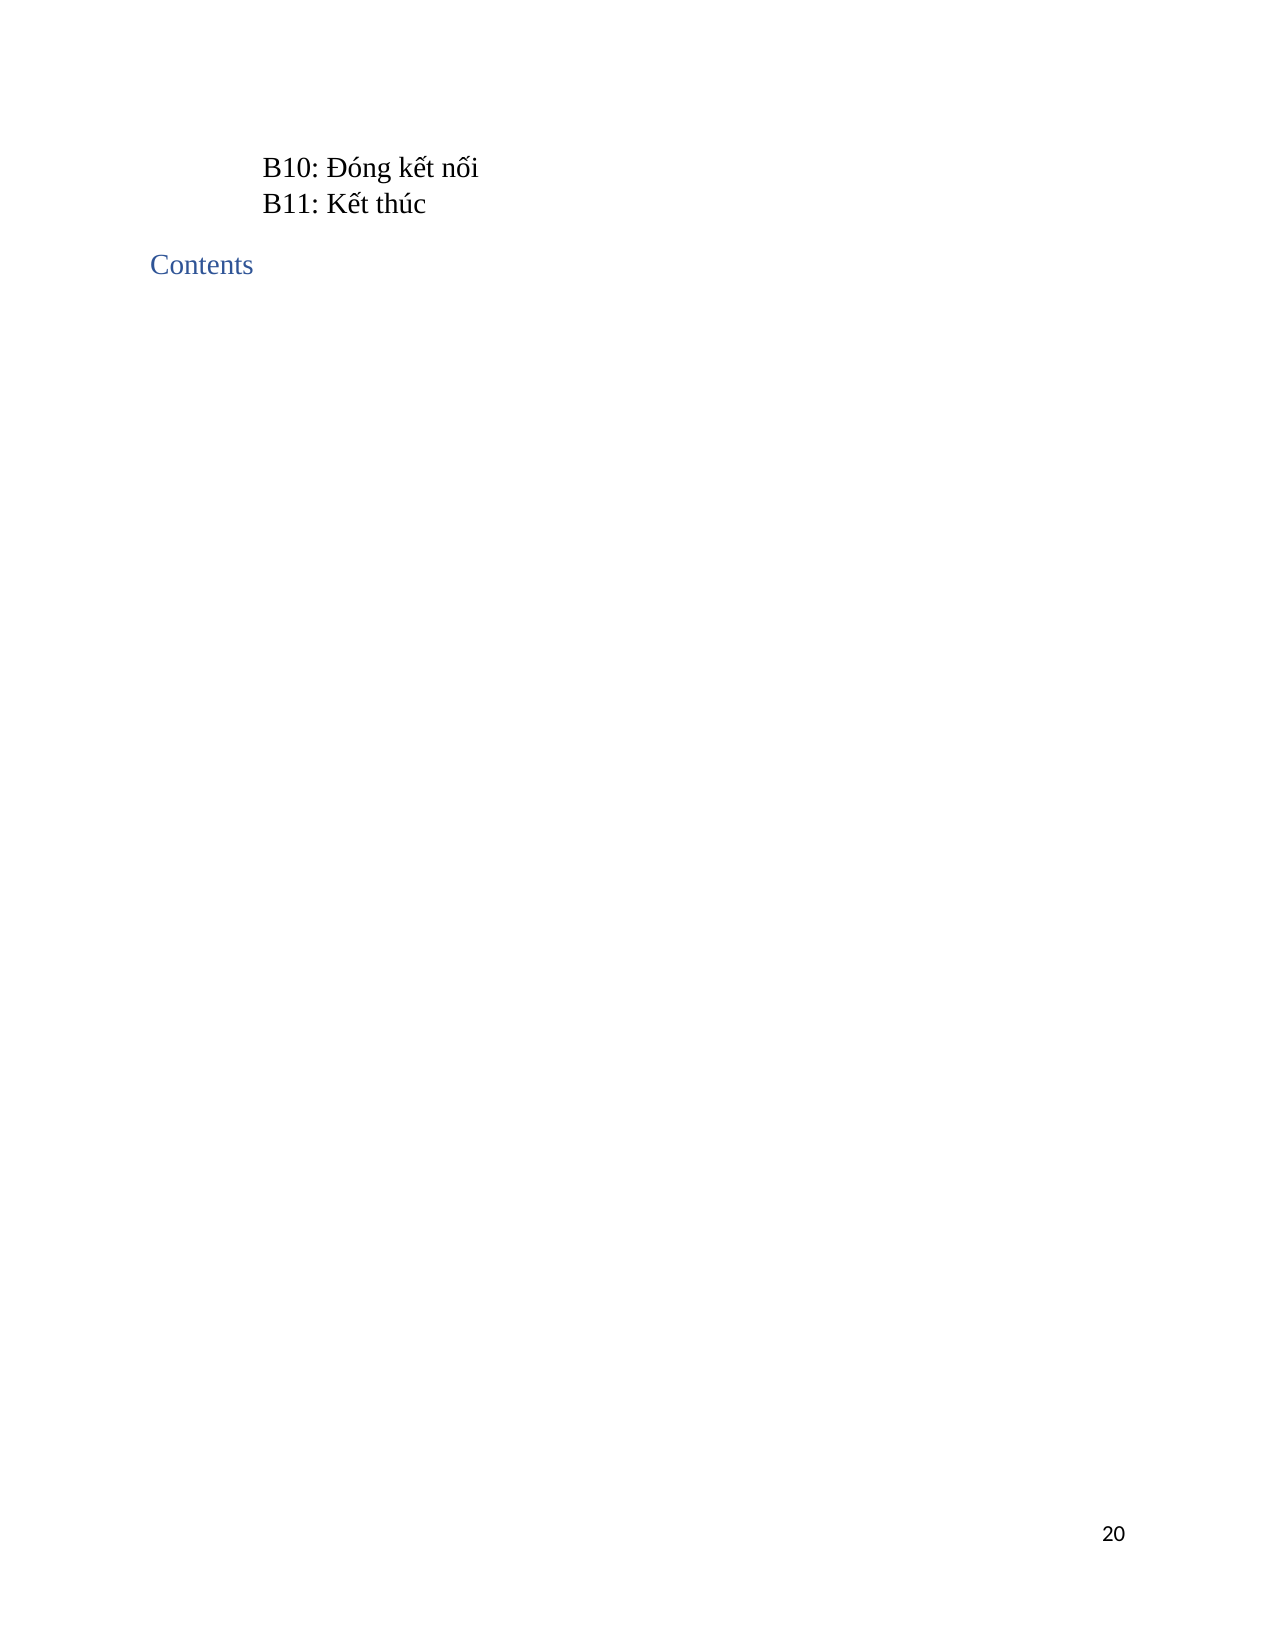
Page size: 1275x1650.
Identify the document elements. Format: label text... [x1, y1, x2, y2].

text B10: Đóng kết nối [262, 150, 1125, 183]
text B11: Kết thúc [262, 186, 1125, 220]
